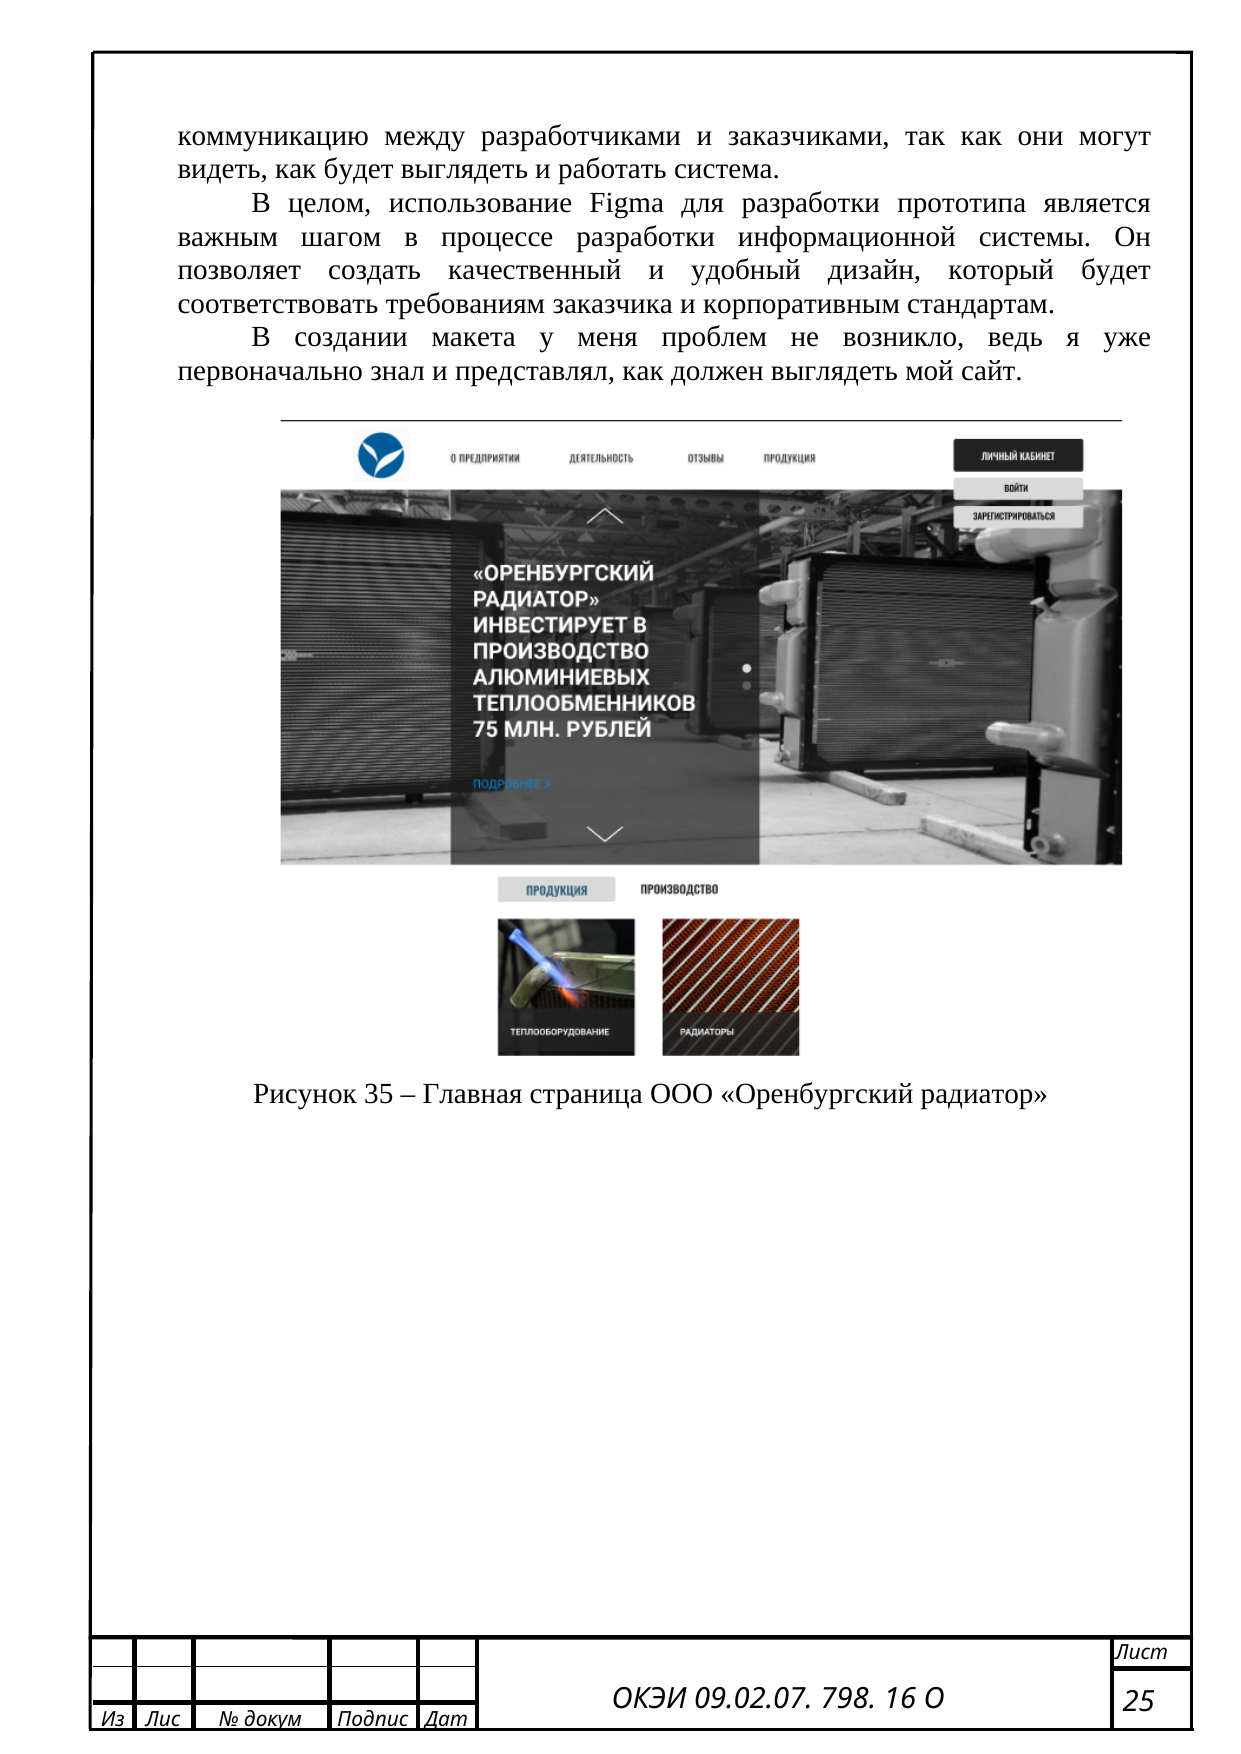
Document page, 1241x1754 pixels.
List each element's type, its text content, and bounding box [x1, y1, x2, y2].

picture [280, 420, 1123, 1076]
text В целом, использование Figma для разработки прототипа является важным шагом в процессе разработки информационной системы. Он позволяет создать качественный и удобный дизайн, который будет соответствовать требованиям заказчика и корпоративным стандартам. [177, 185, 1152, 319]
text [177, 118, 1152, 185]
text В создании макета у меня проблем не возникло, ведь я уже первоначально знал и представлял, как должен выглядеть мой сайт. [177, 319, 1152, 386]
